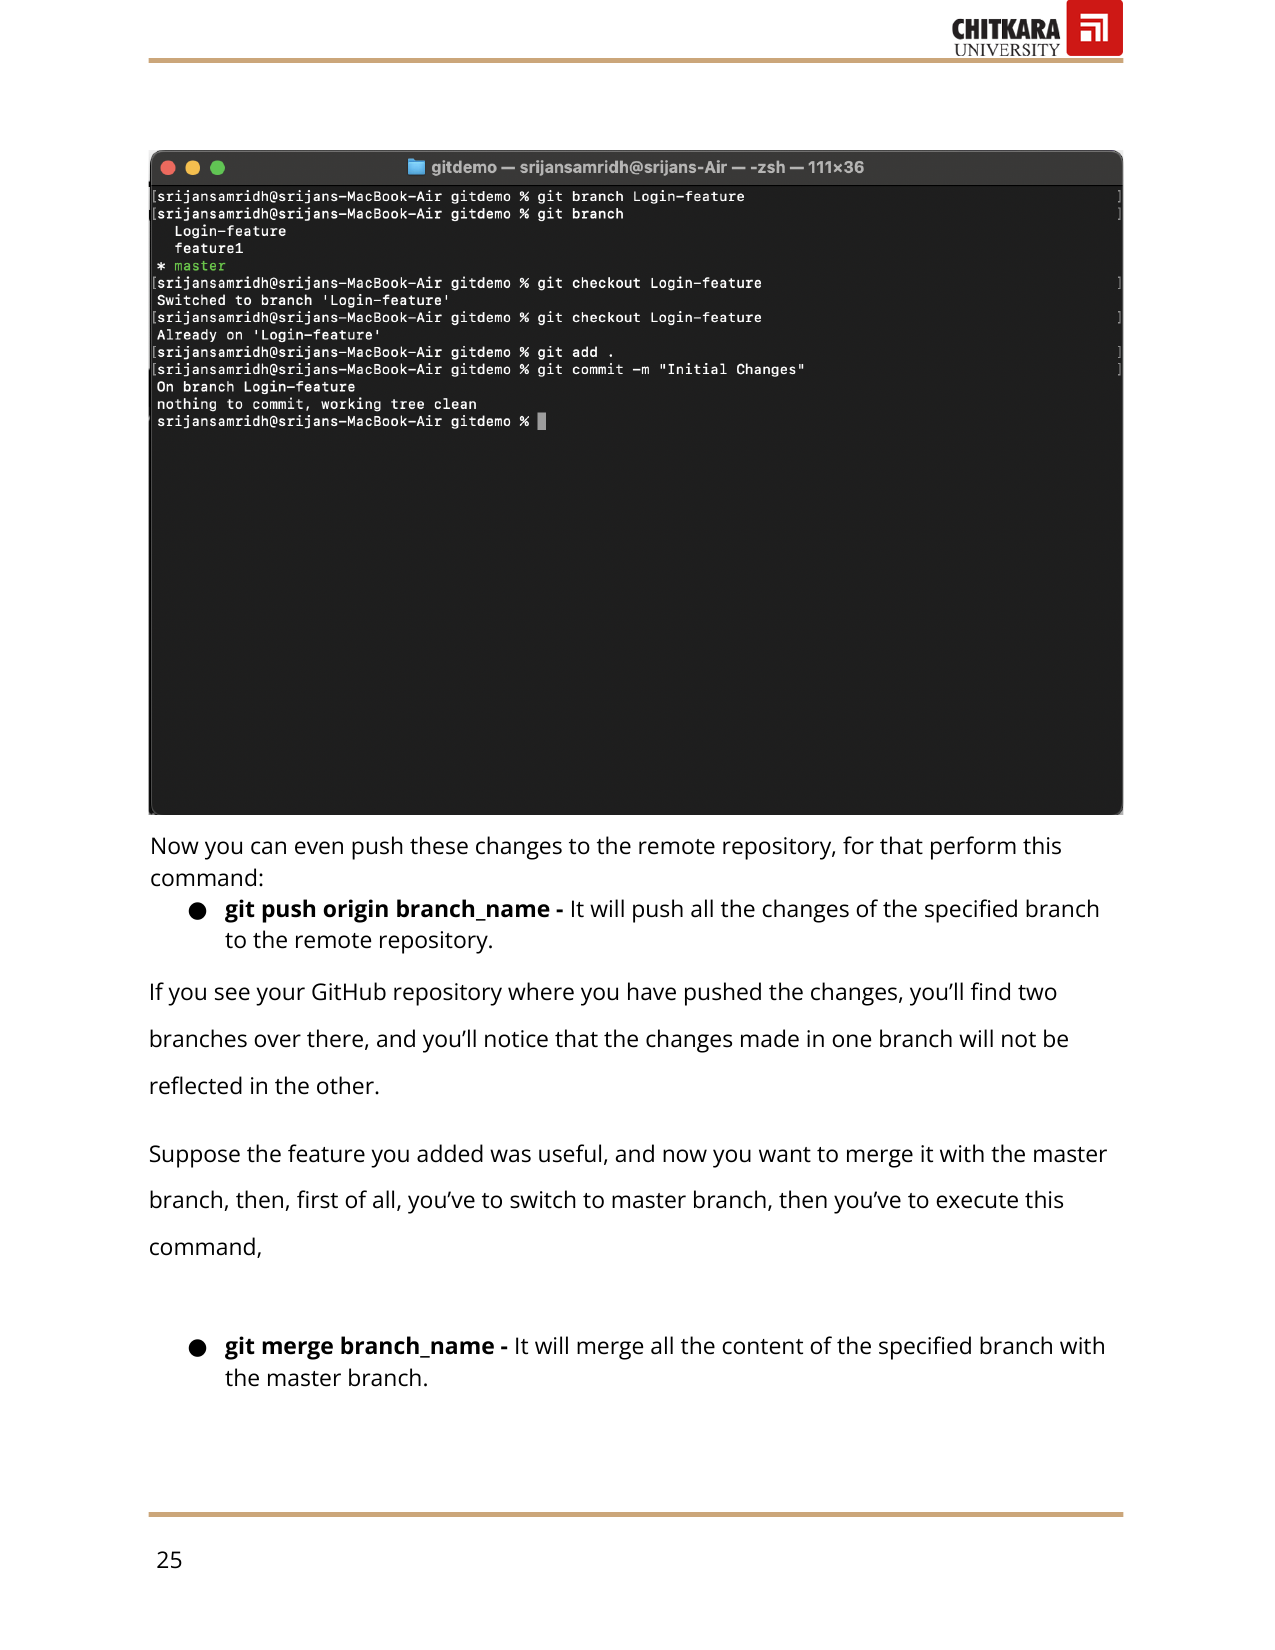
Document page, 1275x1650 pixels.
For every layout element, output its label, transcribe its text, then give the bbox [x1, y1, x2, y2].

picture [148, 0, 1125, 63]
list git merge branch_name - It will merge all the content of the specified branch with the master branch. [187, 1330, 1125, 1393]
text Suppose the feature you added was useful, and now you want to merge it with the master branch, then, first of all, you’ve to switch to master branch, then you’ve to execute this command, [148, 1137, 1125, 1262]
list git push origin branch_name - It will push all the changes of the specified branch to the remote repository. [187, 893, 1125, 955]
text If you see your GitHub repository where you have pushed the changes, you’ll find two branches over there, and you’ll notice that the changes made in one branch will not be reflected in the other. [148, 976, 1125, 1101]
picture [148, 150, 1124, 815]
picture [148, 1512, 1124, 1517]
text Now you can even push these changes to the remote repository, for that perform this command: [150, 830, 1125, 893]
